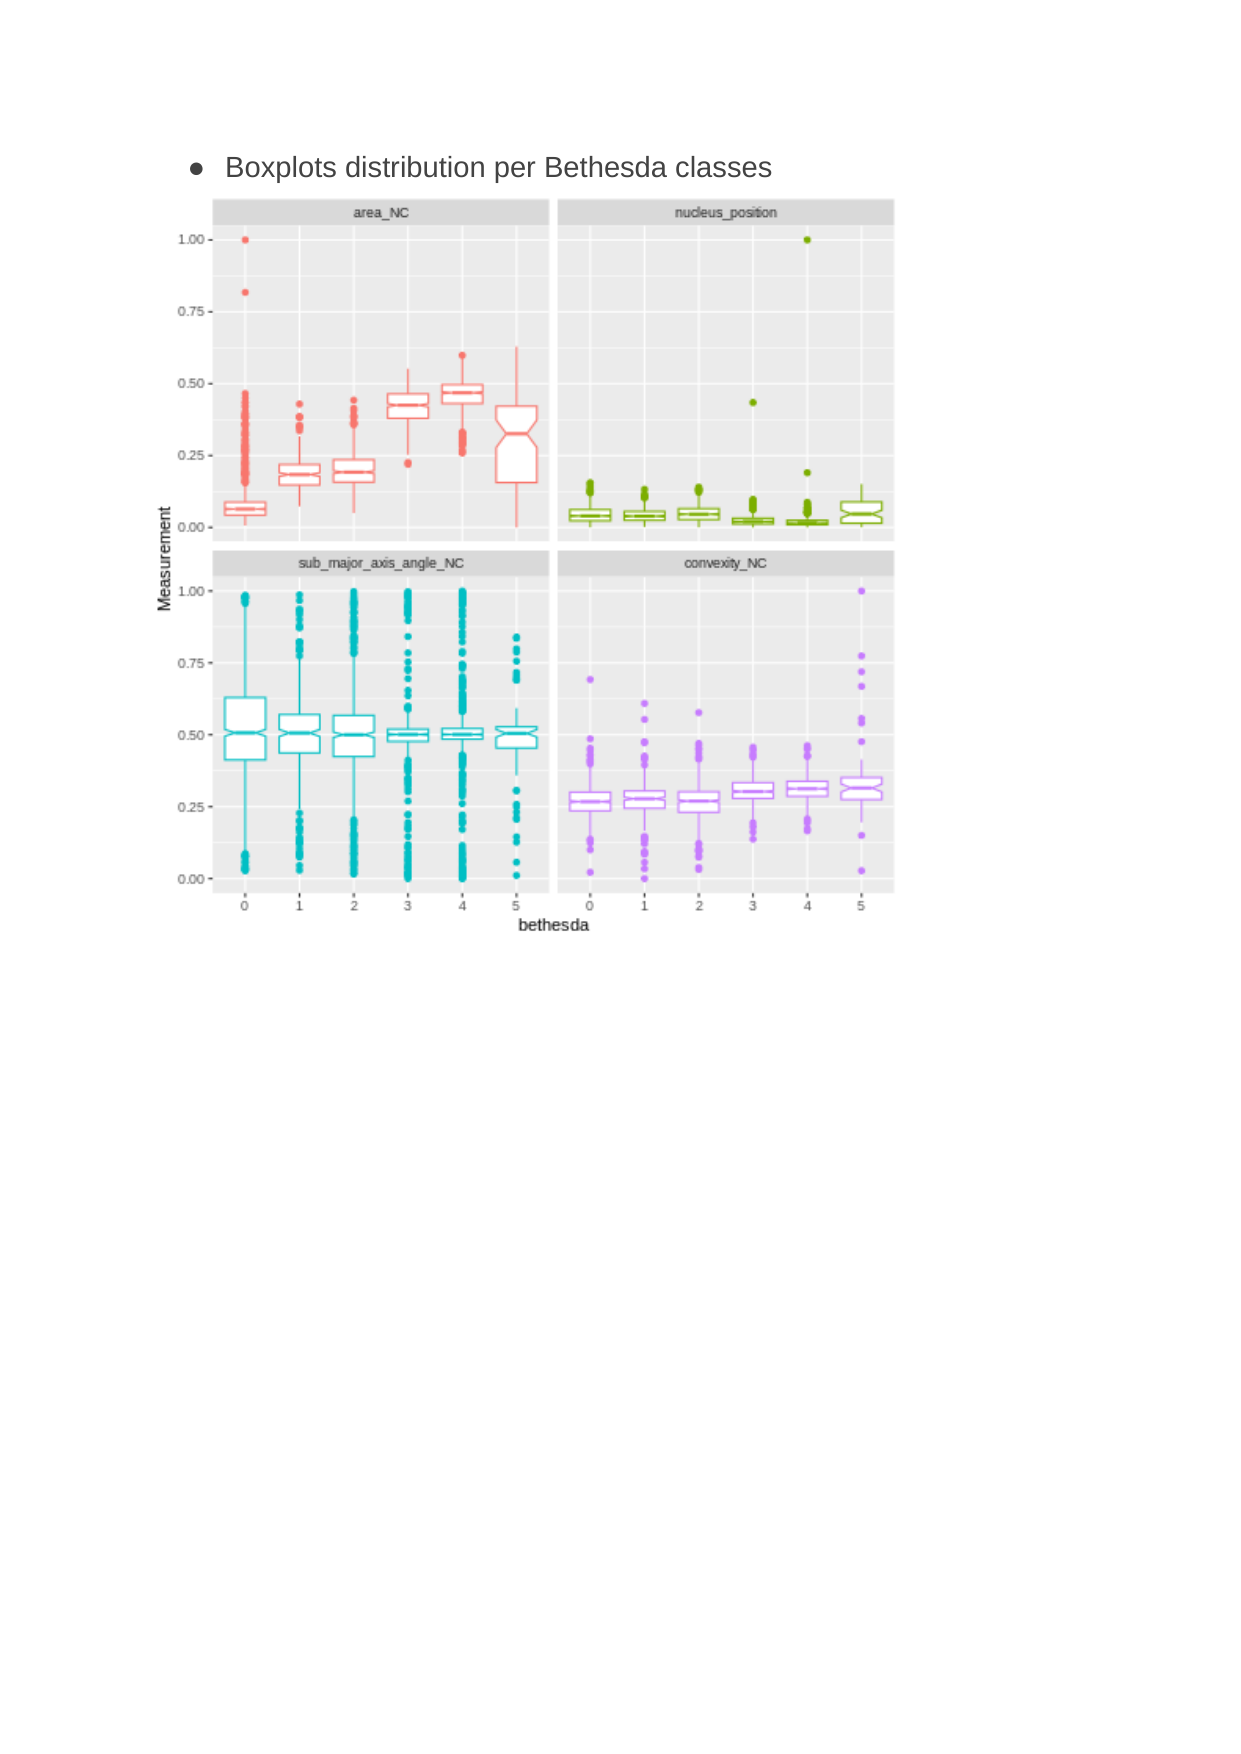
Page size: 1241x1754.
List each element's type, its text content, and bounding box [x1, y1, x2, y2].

subtitle Boxplots distribution per Bethesda classes [187, 150, 1090, 183]
picture [150, 191, 903, 942]
